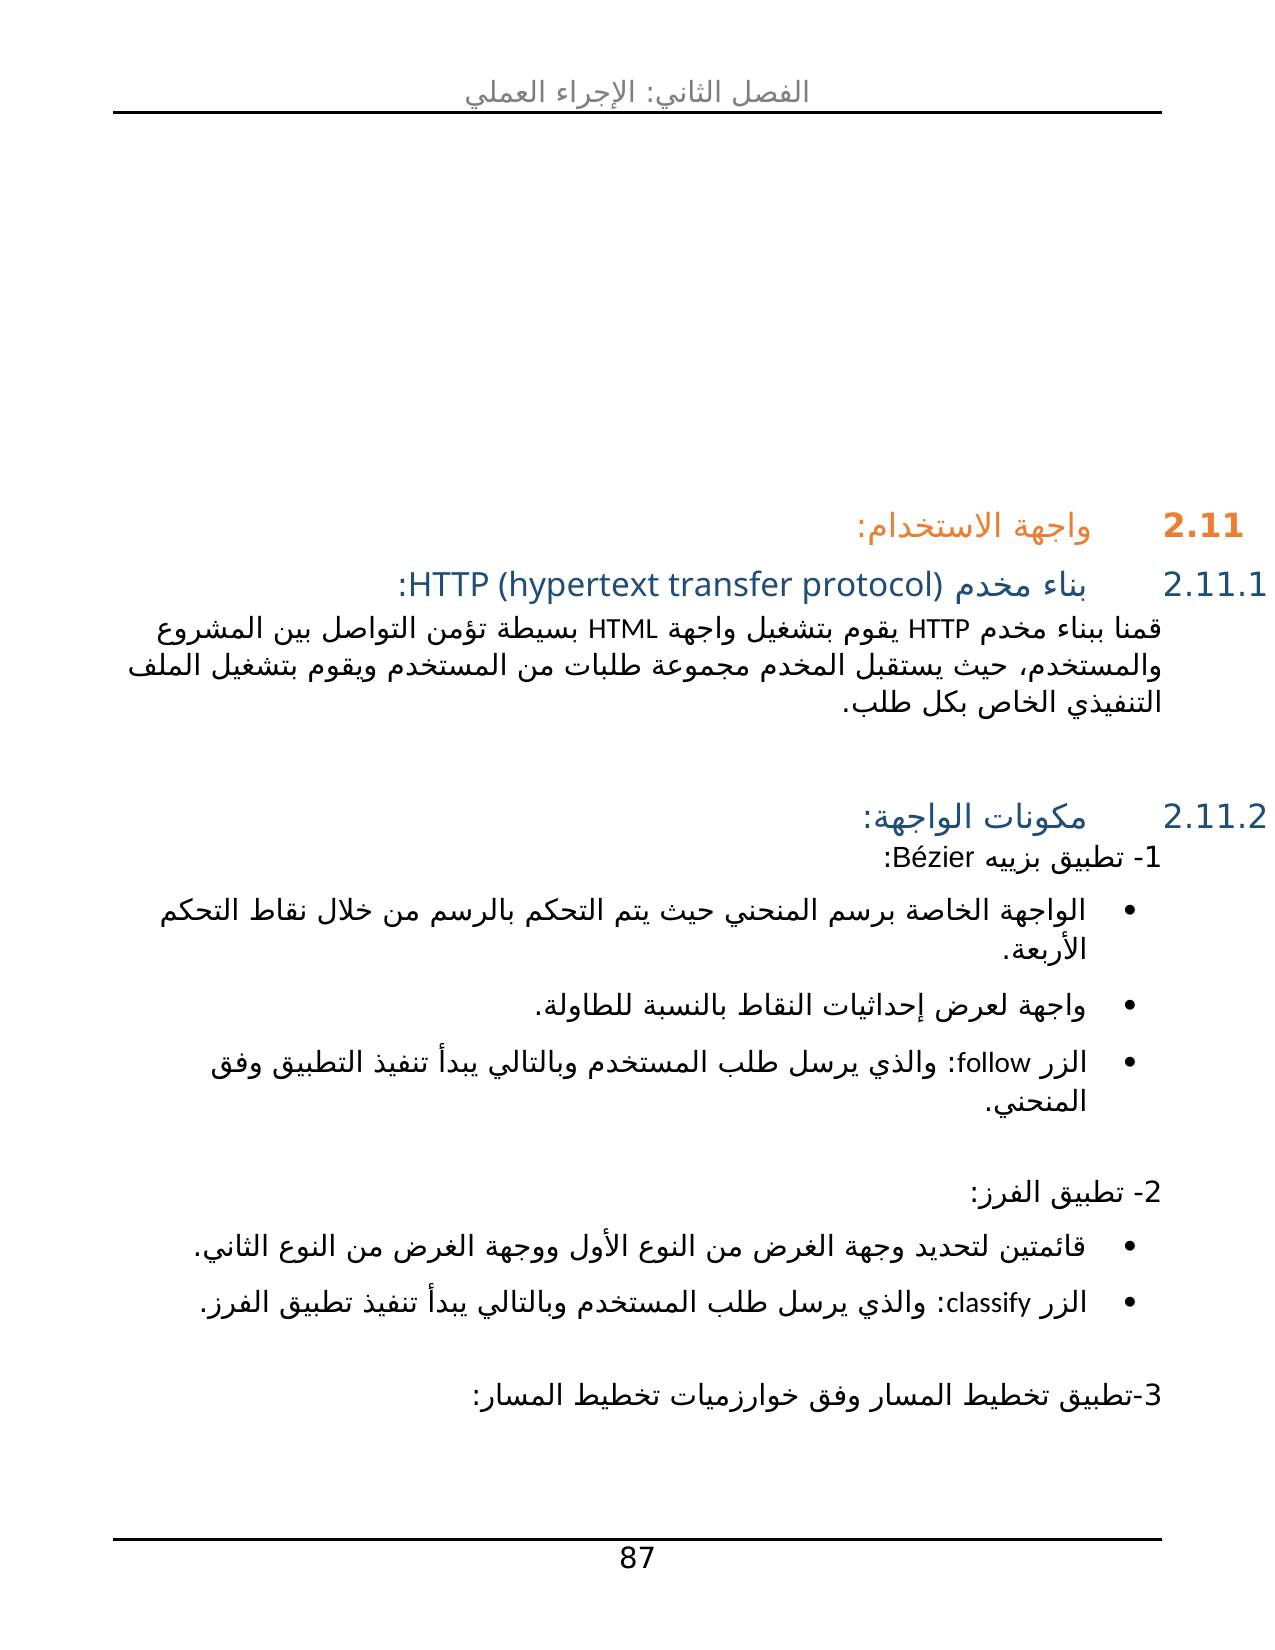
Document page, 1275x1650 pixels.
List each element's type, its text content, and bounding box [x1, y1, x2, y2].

list الزر follow: والذي يرسل طلب المستخدم وبالتالي يبدأ تنفيذ التطبيق وفق المنحني. [112, 1044, 1125, 1118]
list الواجهة الخاصة برسم المنحني حيث يتم التحكم بالرسم من خلال نقاط التحكم الأربعة. [112, 893, 1125, 966]
text 2- تطبيق الفرز: [112, 1176, 1162, 1209]
subtitle واجهة الاستخدام: [112, 507, 1162, 546]
text 1- تطبيق بزييه Bézier: [112, 840, 1162, 874]
list واجهة لعرض إحداثيات النقاط بالنسبة للطاولة. [112, 988, 1125, 1022]
subtitle بناء مخدم HTTP (hypertext transfer protocol): [112, 561, 1162, 607]
text قمنا ببناء مخدم HTTP يقوم بتشغيل واجهة HTML بسيطة تؤمن التواصل بين المشروع والمستخدم، حيث يستقبل المخدم مجموعة طلبات من المستخدم ويقوم بتشغيل الملف التنفيذي الخاص بكل طلب. [112, 610, 1162, 719]
text 3-تطبيق تخطيط المسار وفق خوارزميات تخطيط المسار: [112, 1378, 1162, 1412]
list قائمتين لتحديد وجهة الغرض من النوع الأول ووجهة الغرض من النوع الثاني. [112, 1229, 1125, 1263]
list الزر classify: والذي يرسل طلب المستخدم وبالتالي يبدأ تنفيذ تطبيق الفرز. [112, 1284, 1125, 1320]
subtitle مكونات الواجهة: [112, 798, 1162, 837]
